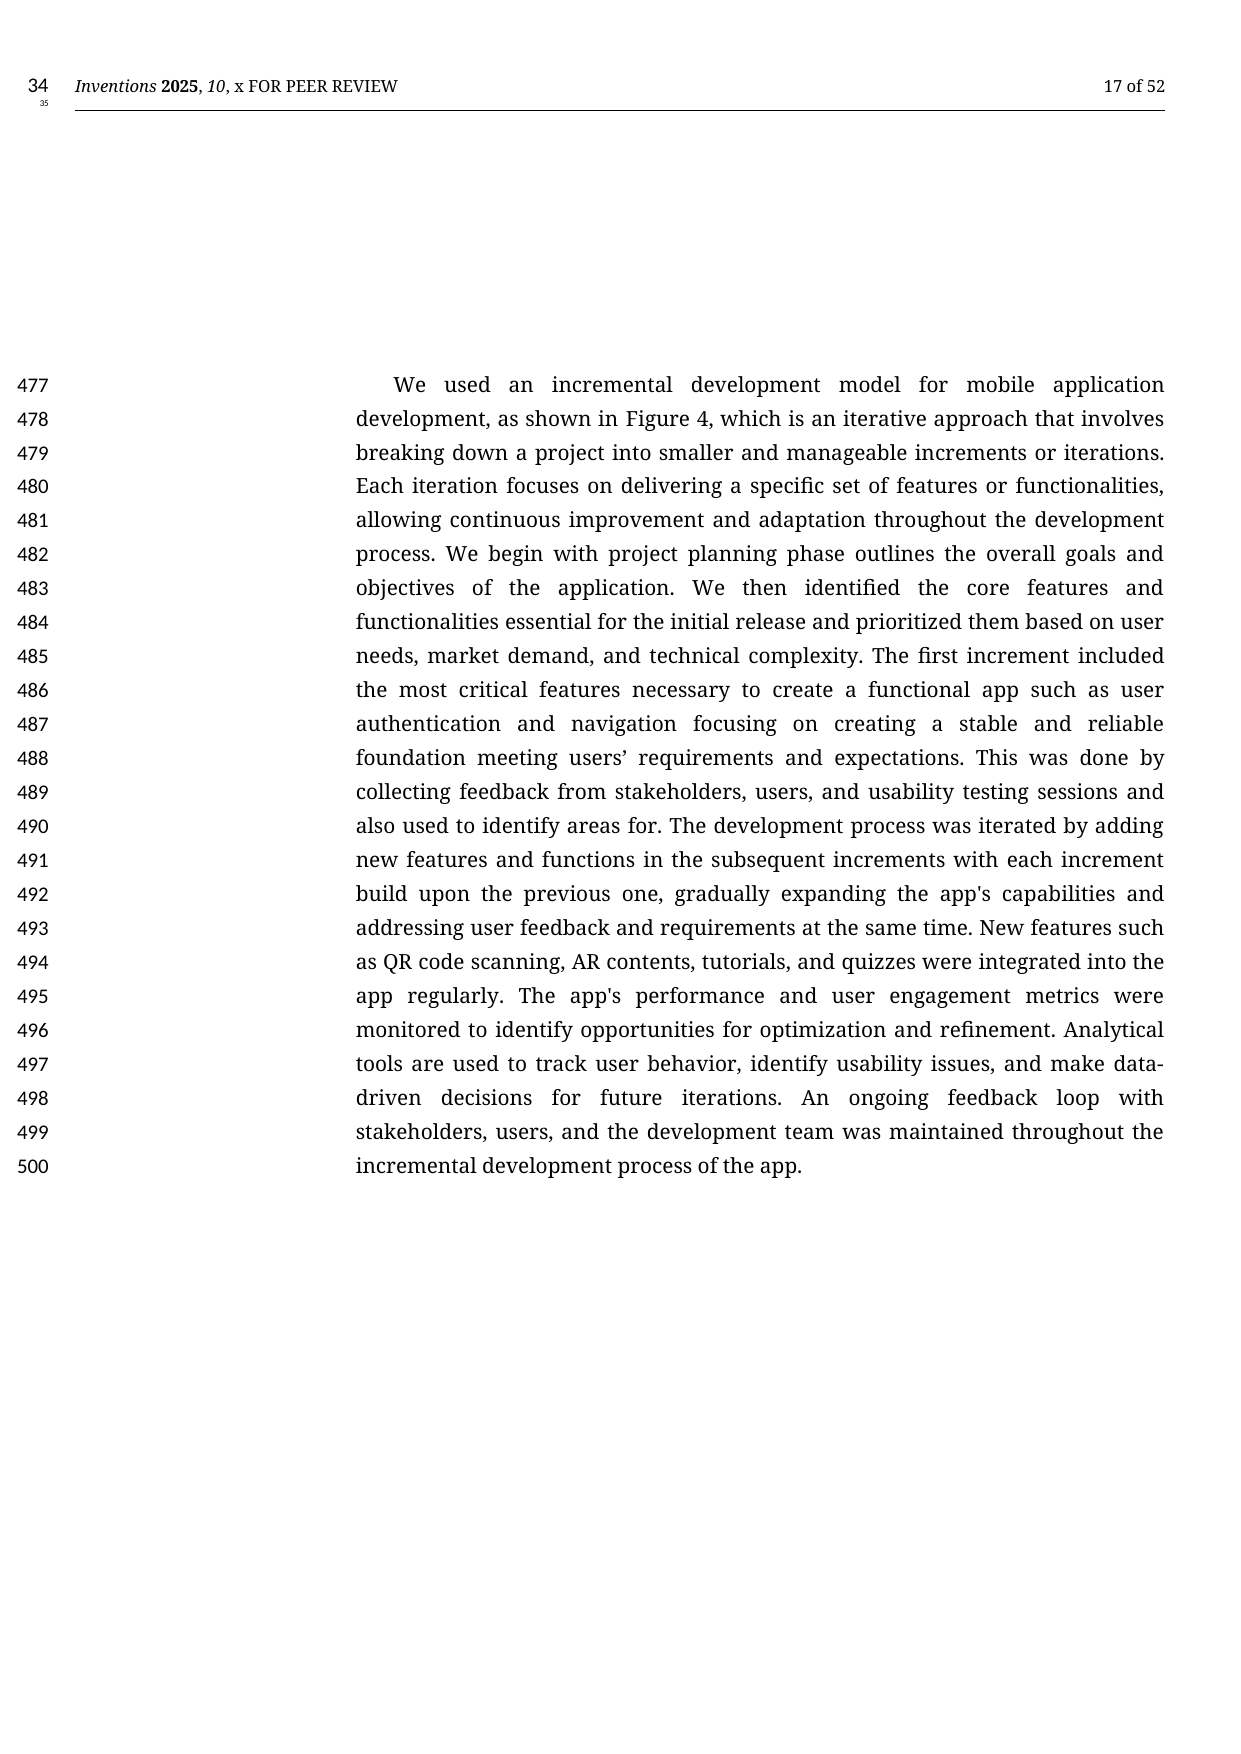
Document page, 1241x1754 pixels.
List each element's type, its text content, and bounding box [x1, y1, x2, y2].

text We used an incremental development model for mobile application development, as shown in Figure 4, which is an iterative approach that involves breaking down a project into smaller and manageable increments or iterations. Each iteration focuses on delivering a specific set of features or functionalities, allowing continuous improvement and adaptation throughout the development process. We begin with project planning phase outlines the overall goals and objectives of the application. We then identified the core features and functionalities essential for the initial release and prioritized them based on user needs, market demand, and technical complexity. The first increment included the most critical features necessary to create a functional app such as user authentication and navigation focusing on creating a stable and reliable foundation meeting users’ requirements and expectations. This was done by collecting feedback from stakeholders, users, and usability testing sessions and also used to identify areas for. The development process was iterated by adding new features and functions in the subsequent increments with each increment build upon the previous one, gradually expanding the app's capabilities and addressing user feedback and requirements at the same time. New features such as QR code scanning, AR contents, tutorials, and quizzes were integrated into the app regularly. The app's performance and user engagement metrics were monitored to identify opportunities for optimization and refinement. Analytical tools are used to track user behavior, identify usability issues, and make data-driven decisions for future iterations. An ongoing feedback loop with stakeholders, users, and the development team was maintained throughout the incremental development process of the app. [356, 367, 1165, 1182]
